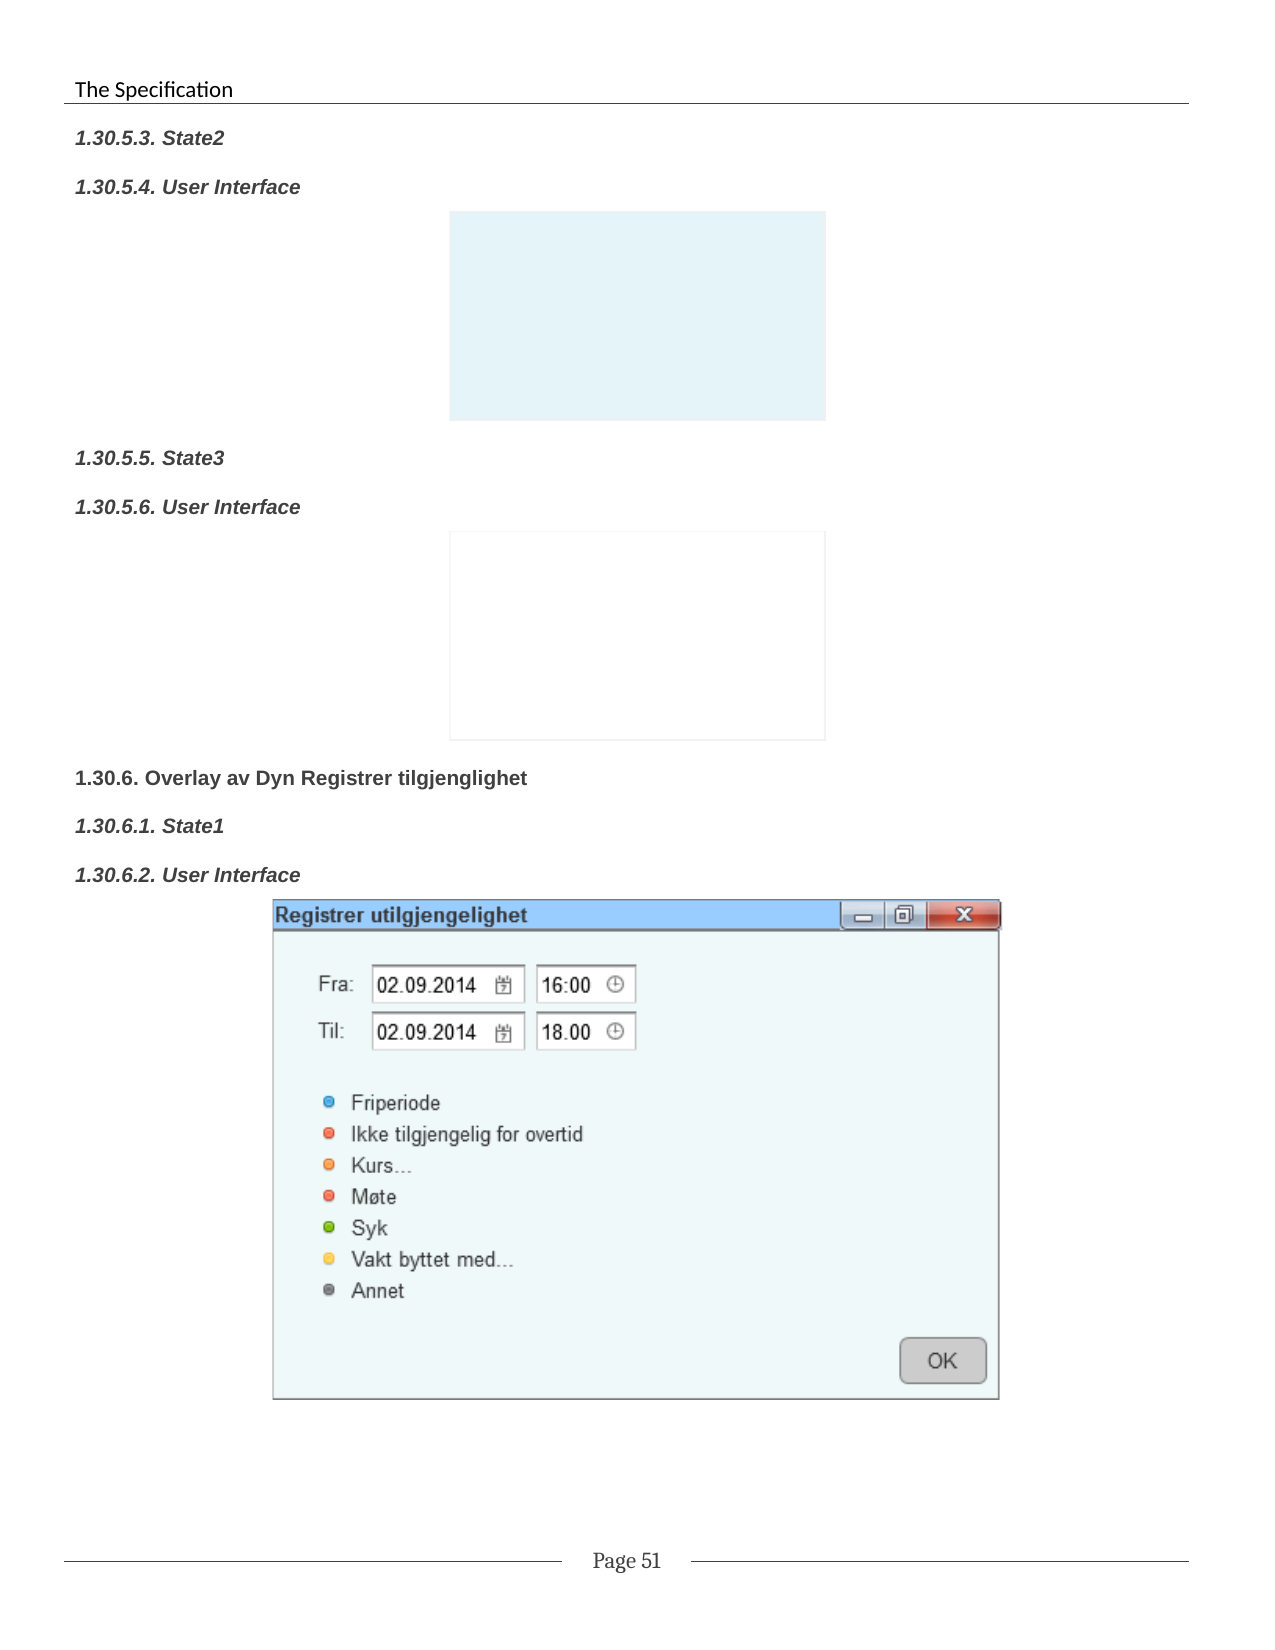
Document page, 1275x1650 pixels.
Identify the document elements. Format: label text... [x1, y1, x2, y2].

subtitle State2 [75, 126, 1200, 150]
subtitle State3 [75, 446, 1200, 469]
subtitle User Interface [75, 863, 1200, 887]
subtitle Overlay av Dyn Registrer tilgjenglighet [75, 765, 1200, 789]
subtitle State1 [75, 814, 1200, 838]
subtitle User Interface [75, 494, 1200, 518]
subtitle User Interface [75, 175, 1200, 199]
